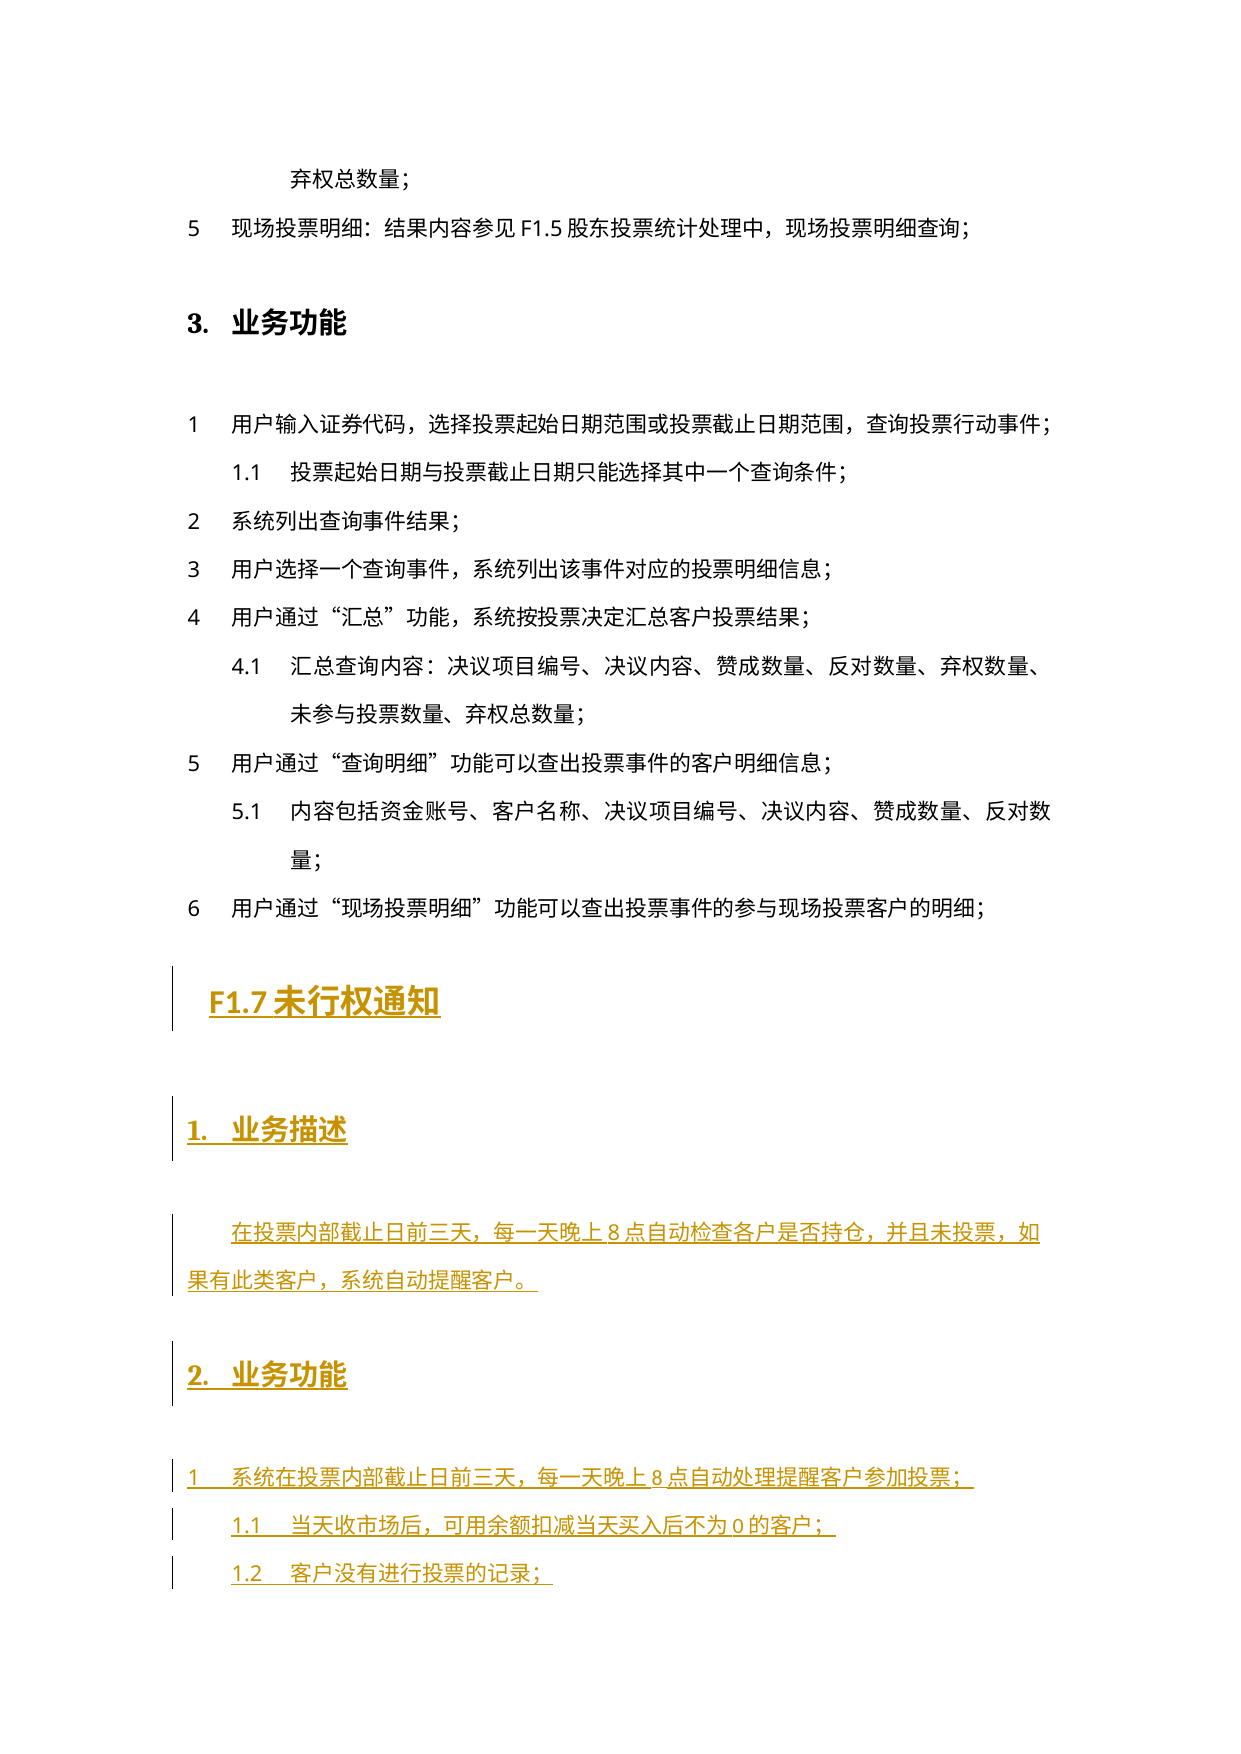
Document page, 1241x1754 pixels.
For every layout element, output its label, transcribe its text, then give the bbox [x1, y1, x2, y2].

list 用户输入证券代码，选择投票起始日期范围或投票截止日期范围，查询投票行动事件； [187, 407, 1053, 439]
list 汇总查询内容：决议项目编号、决议内容、赞成数量、反对数量、弃权数量、未参与投票数量、弃权总数量； [231, 648, 1053, 729]
list 现场投票明细：结果内容参见F1.5股东投票统计处理中，现场投票明细查询； [187, 210, 1053, 243]
list 用户通过“查询明细”功能可以查出投票事件的客户明细信息； [187, 745, 1053, 778]
subtitle 业务功能 [187, 288, 1053, 353]
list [231, 162, 1053, 194]
list 用户通过“现场投票明细”功能可以查出投票事件的参与现场投票客户的明细； [187, 891, 1053, 923]
list 系统列出查询事件结果； [187, 503, 1053, 536]
list 内容包括资金账号、客户名称、决议项目编号、决议内容、赞成数量、反对数量； [231, 794, 1053, 875]
list 投票起始日期与投票截止日期只能选择其中一个查询条件； [231, 455, 1053, 487]
list 用户通过“汇总”功能，系统按投票决定汇总客户投票结果； [187, 600, 1053, 632]
list 用户选择一个查询事件，系统列出该事件对应的投票明细信息； [187, 552, 1053, 584]
